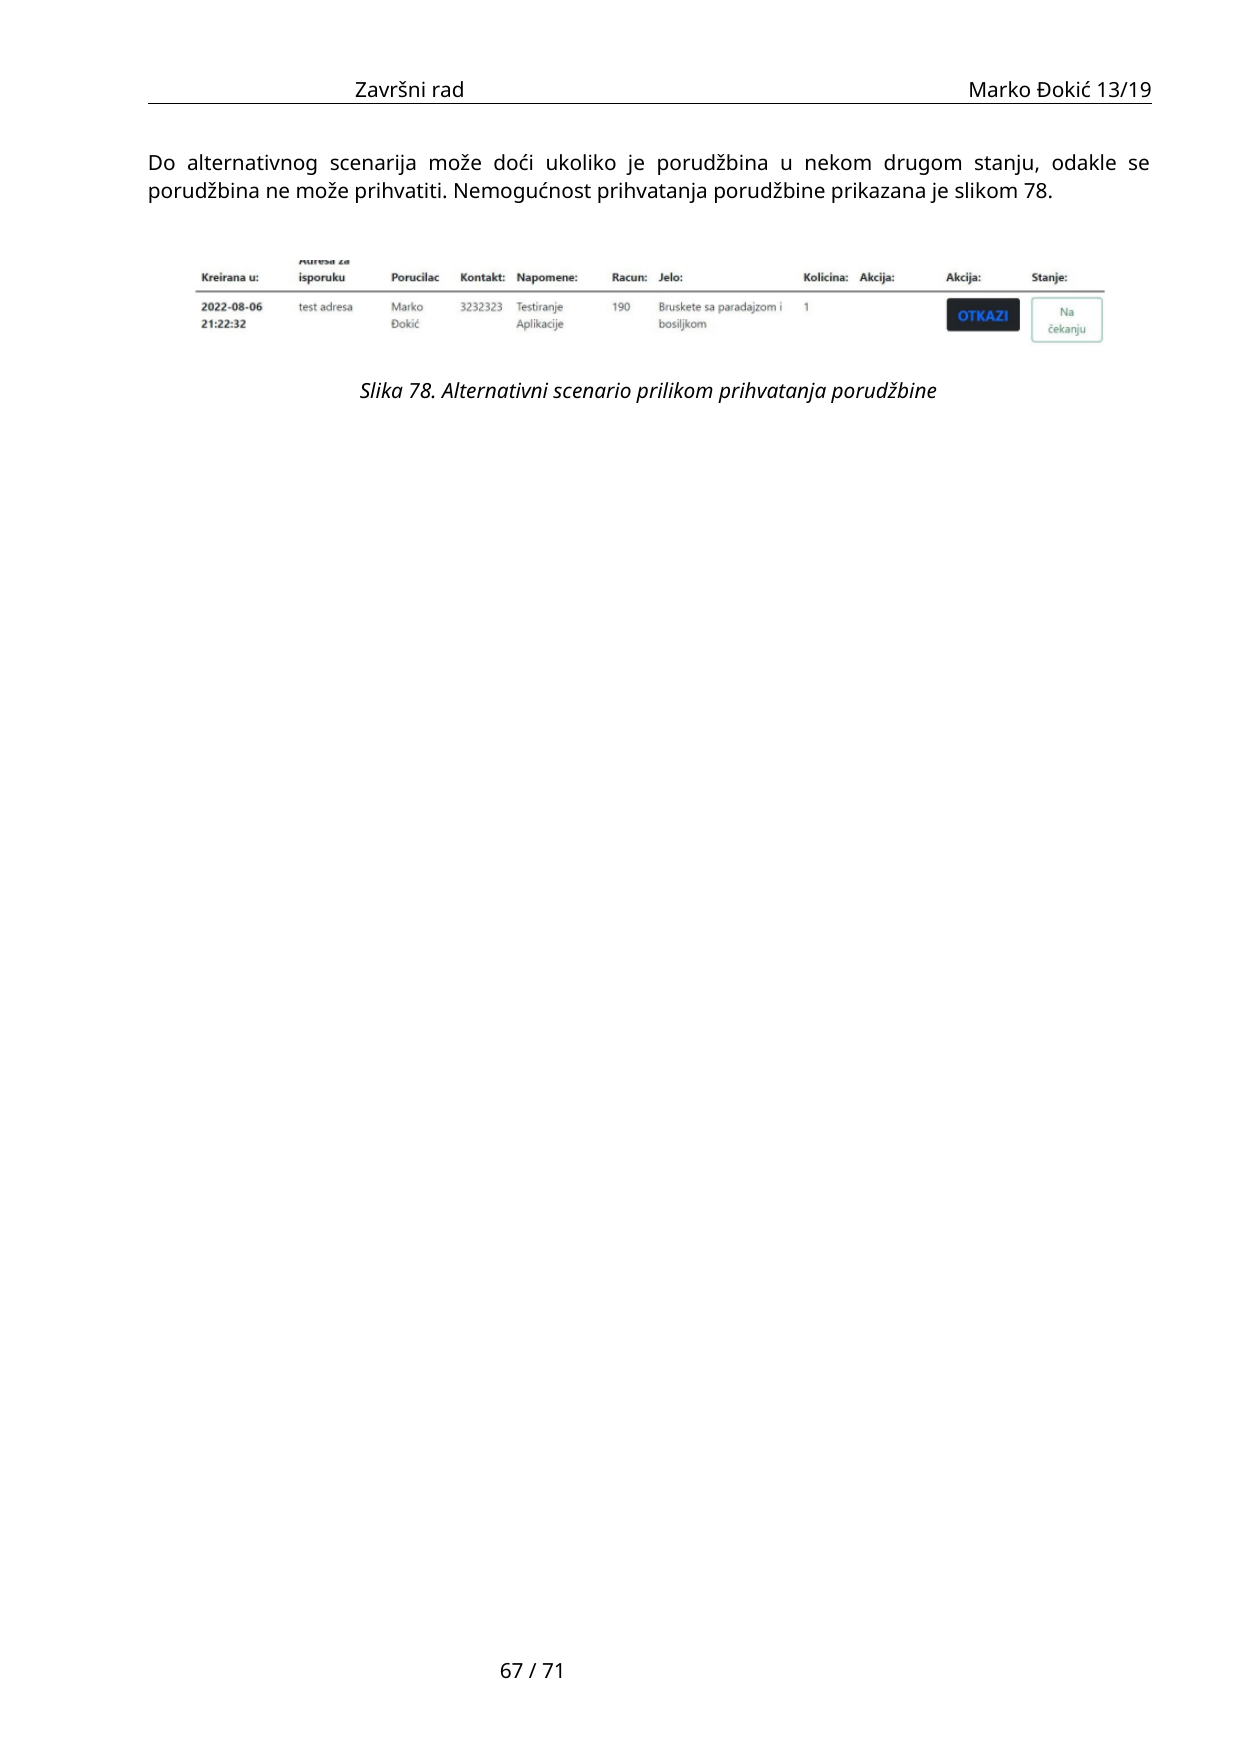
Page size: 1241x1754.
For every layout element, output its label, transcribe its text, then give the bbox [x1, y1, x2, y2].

picture [194, 260, 1105, 346]
text Slika 78. Alternativni scenario prilikom prihvatanja porudžbine [148, 376, 1152, 404]
text Do alternativnog scenarija može doći ukoliko je porudžbina u nekom drugom stanju, odakle se porudžbina ne može prihvatiti. Nemogućnost prihvatanja porudžbine prikazana je slikom 78. [148, 148, 1152, 230]
